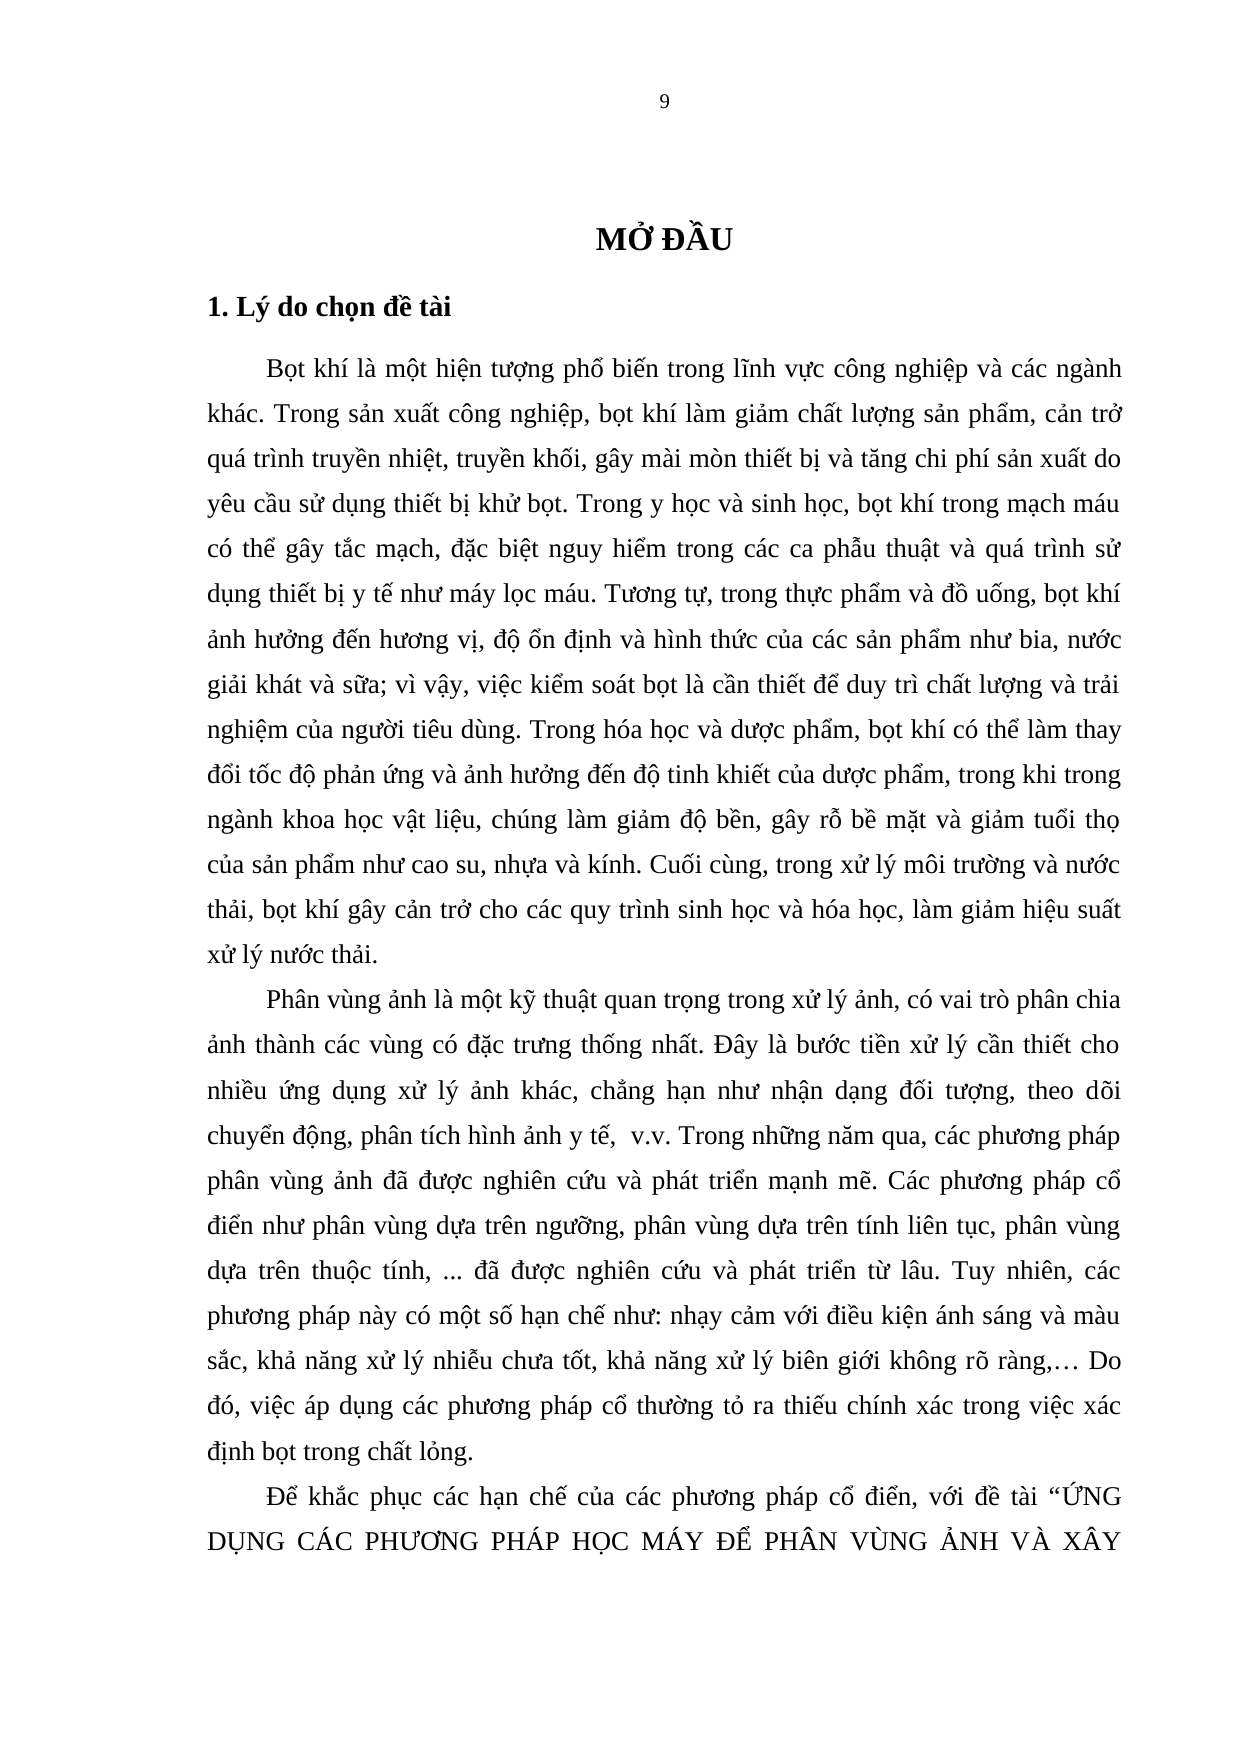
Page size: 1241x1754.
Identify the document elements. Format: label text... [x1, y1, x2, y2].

subtitle MỞ ĐẦU [207, 219, 1122, 258]
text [207, 1480, 1122, 1556]
text Bọt khí là một hiện tượng phổ biến trong lĩnh vực công nghiệp và các ngành khác. Trong sản xuất công nghiệp, bọt khí làm giảm chất lượng sản phẩm, cản trở quá trình truyền nhiệt, truyền khối, gây mài mòn thiết bị và tăng chi phí sản xuất do yêu cầu sử dụng thiết bị khử bọt. Trong y học và sinh học, bọt khí trong mạch máu có thể gây tắc mạch, đặc biệt nguy hiểm trong các ca phẫu thuật và quá trình sử dụng thiết bị y tế như máy lọc máu. Tương tự, trong thực phẩm và đồ uống, bọt khí ảnh hưởng đến hương vị, độ ổn định và hình thức của các sản phẩm như bia, nước giải khát và sữa; vì vậy, việc kiểm soát bọt là cần thiết để duy trì chất lượng và trải nghiệm của người tiêu dùng. Trong hóa học và dược phẩm, bọt khí có thể làm thay đổi tốc độ phản ứng và ảnh hưởng đến độ tinh khiết của dược phẩm, trong khi trong ngành khoa học vật liệu, chúng làm giảm độ bền, gây rỗ bề mặt và giảm tuổi thọ của sản phẩm như cao su, nhựa và kính. Cuối cùng, trong xử lý môi trường và nước thải, bọt khí gây cản trở cho các quy trình sinh học và hóa học, làm giảm hiệu suất xử lý nước thải. [207, 352, 1122, 969]
text Phân vùng ảnh là một kỹ thuật quan trọng trong xử lý ảnh, có vai trò phân chia ảnh thành các vùng có đặc trưng thống nhất. Đây là bước tiền xử lý cần thiết cho nhiều ứng dụng xử lý ảnh khác, chẳng hạn như nhận dạng đối tượng, theo dõi chuyển động, phân tích hình ảnh y tế, v.v. Trong những năm qua, các phương pháp phân vùng ảnh đã được nghiên cứu và phát triển mạnh mẽ. Các phương pháp cổ điển như phân vùng dựa trên ngưỡng, phân vùng dựa trên tính liên tục, phân vùng dựa trên thuộc tính, ... đã được nghiên cứu và phát triển từ lâu. Tuy nhiên, các phương pháp này có một số hạn chế như: nhạy cảm với điều kiện ánh sáng và màu sắc, khả năng xử lý nhiễu chưa tốt, khả năng xử lý biên giới không rõ ràng,… Do đó, việc áp dụng các phương pháp cổ thường tỏ ra thiếu chính xác trong việc xác định bọt trong chất lỏng. [207, 983, 1122, 1466]
subtitle 1. Lý do chọn đề tài [207, 289, 1122, 323]
